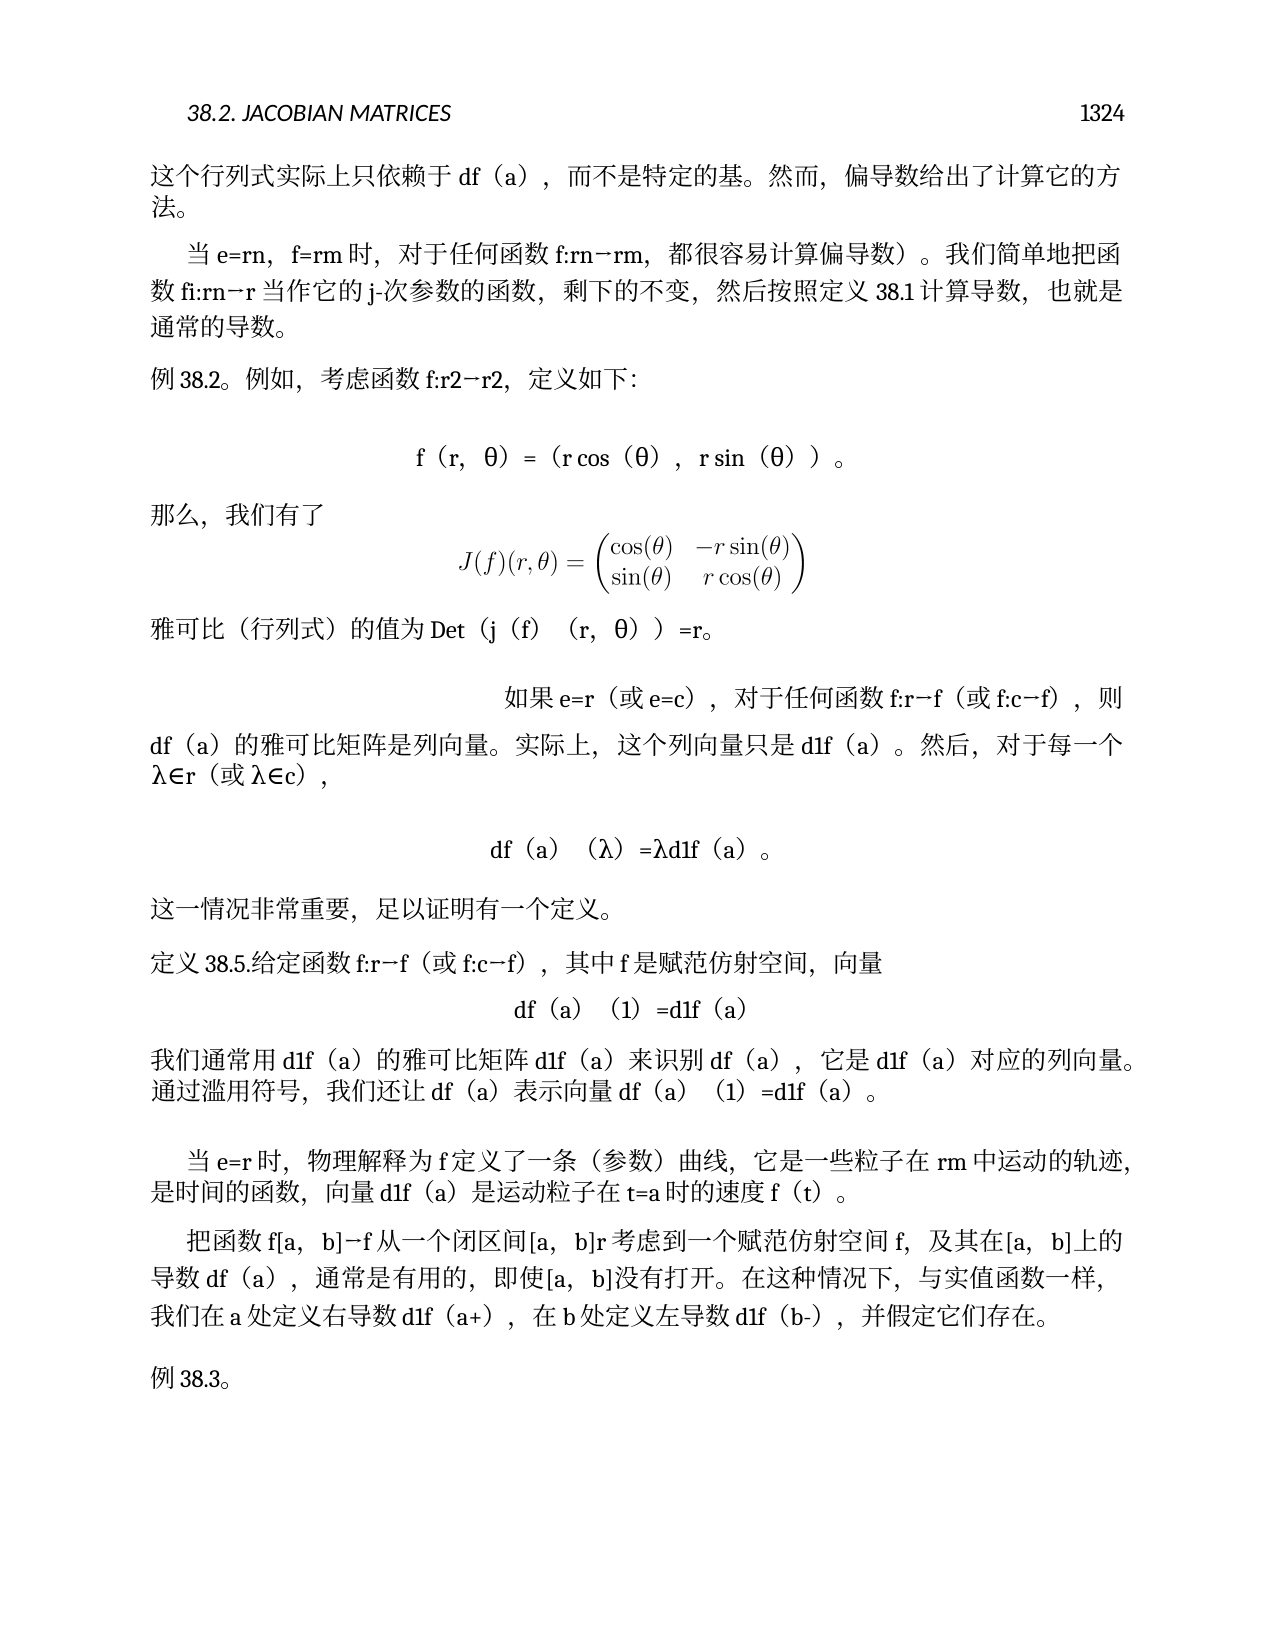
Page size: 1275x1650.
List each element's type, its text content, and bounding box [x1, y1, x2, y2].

text f（r，θ）=（r cos（θ），r sin（θ））。 [211, 444, 1064, 472]
text 定义38.5.给定函数f:r→f（或f:c→f），其中f是赋范仿射空间，向量 [150, 950, 1124, 979]
text df（a）（1）=d1f（a） [211, 996, 1064, 1024]
text 例38.2。例如，考虑函数f:r2→r2，定义如下： [150, 366, 1124, 395]
text 那么，我们有了 [150, 502, 812, 530]
picture [458, 532, 804, 594]
text 我们通常用d1f（a）的雅可比矩阵d1f（a）来识别df（a），它是d1f（a）对应的列向量。通过滥用符号，我们还让df（a）表示向量df（a）（1）=d1f（a）。 [150, 1047, 1124, 1106]
text 这个行列式实际上只依赖于df（a），而不是特定的基。然而，偏导数给出了计算它的方法。 [150, 163, 1124, 222]
text 例38.3。 [150, 1365, 1125, 1394]
text df（a）的雅可比矩阵是列向量。实际上，这个列向量只是d1f（a）。然后，对于每一个λ∈r（或λ∈c）， [150, 732, 1124, 791]
text 如果e=r（或e=c），对于任何函数f:r→f（或f:c→f），则 [104, 685, 1124, 714]
text df（a）（λ）=λd1f（a）。 [211, 836, 1064, 865]
text 把函数f[a，b]→f从一个闭区间[a，b]r考虑到一个赋范仿射空间f，及其在[a，b]上的导数df（a），通常是有用的，即使[a，b]没有打开。在这种情况下，与实值函数一样，我们在a处定义右导数d1f（a+），在b处定义左导数d1f（b-），并假定它们存在。 [150, 1228, 1124, 1331]
text 这一情况非常重要，足以证明有一个定义。 [150, 896, 1124, 924]
text 当e=rn，f=rm时，对于任何函数f:rn→rm，都很容易计算偏导数）。我们简单地把函数fi:rn→r当作它的j-次参数的函数，剩下的不变，然后按照定义38.1计算导数，也就是通常的导数。 [150, 241, 1124, 343]
text 当e=r时，物理解释为f定义了一条（参数）曲线，它是一些粒子在rm中运动的轨迹，是时间的函数，向量d1f（a）是运动粒子在t=a时的速度f（t）。 [150, 1148, 1124, 1207]
text 雅可比（行列式）的值为Det（j（f）（r，θ））=r。 [150, 616, 1124, 645]
